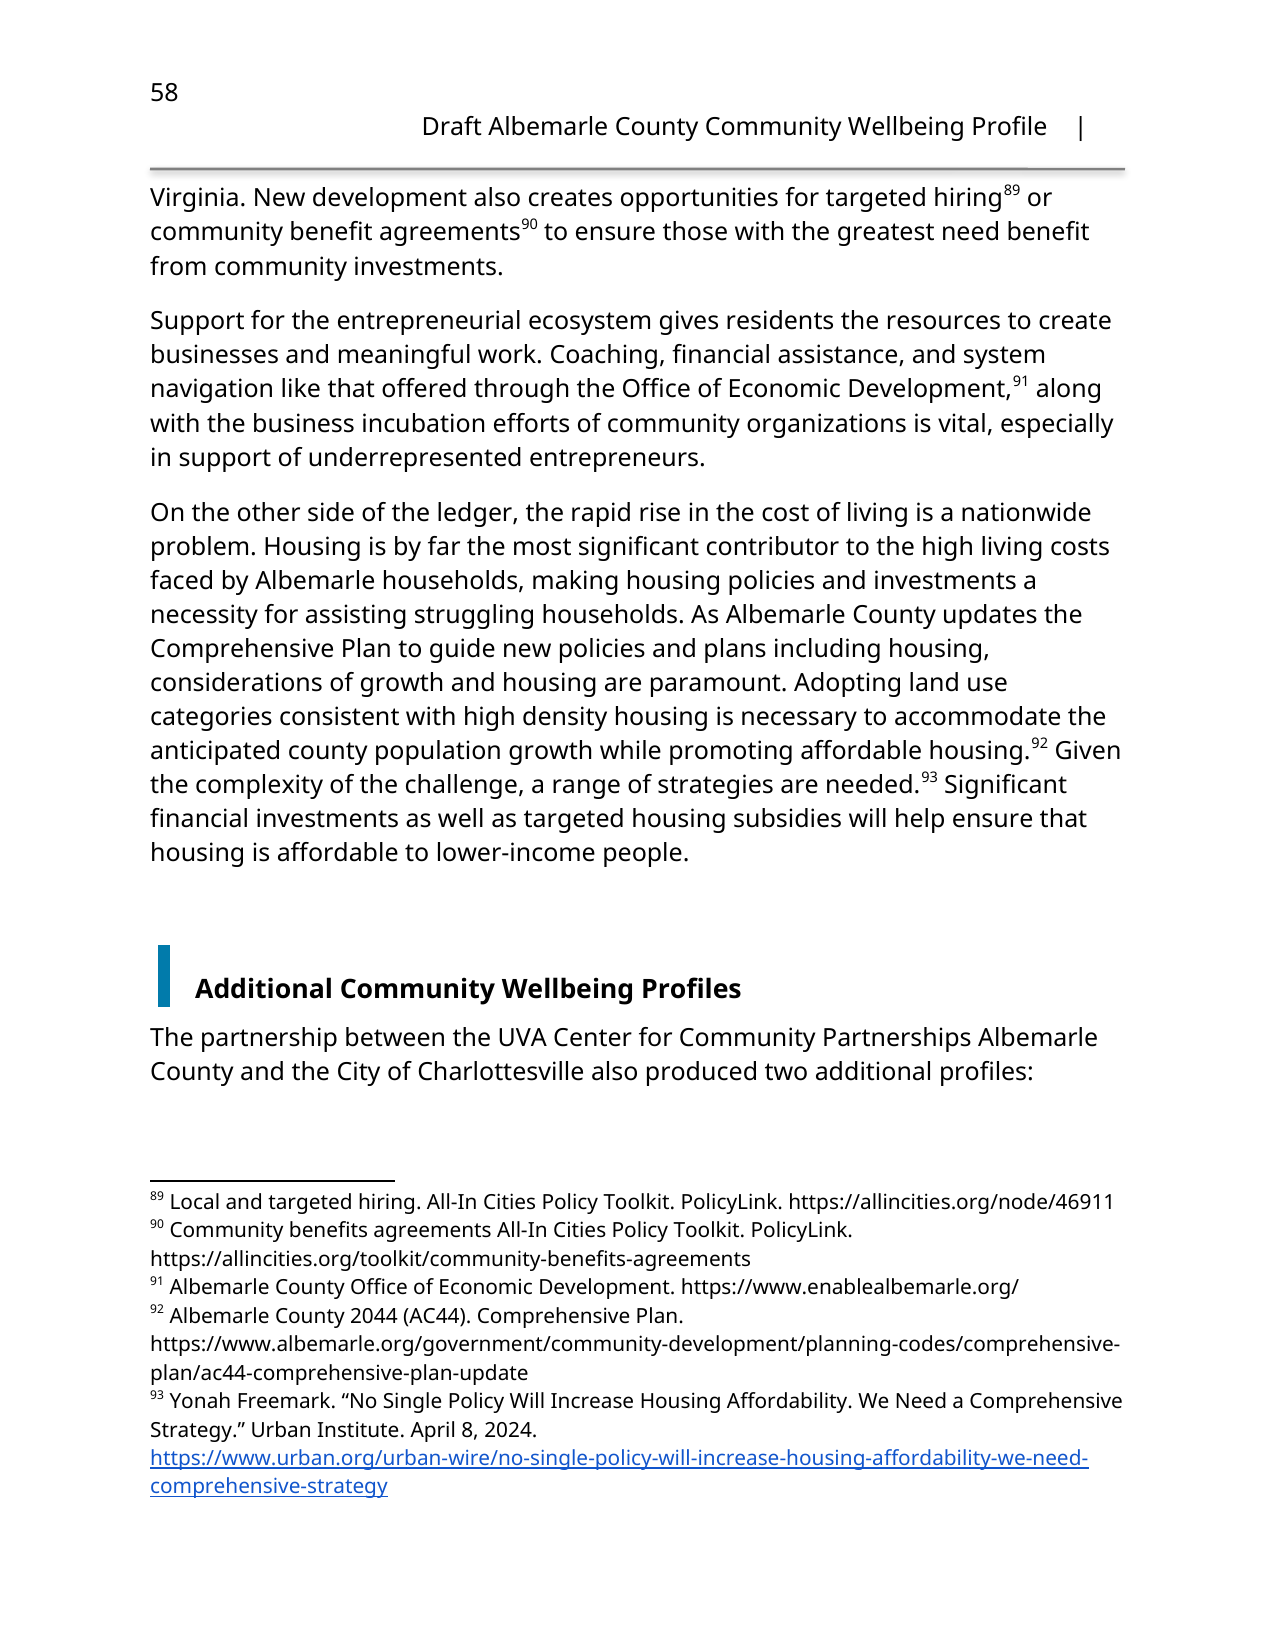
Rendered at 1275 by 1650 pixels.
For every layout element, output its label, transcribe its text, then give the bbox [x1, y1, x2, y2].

text Support for the entrepreneurial ecosystem gives residents the resources to create businesses and meaningful work. Coaching, financial assistance, and system navigation like that offered through the Office of Economic Development, along with the business incubation efforts of community organizations is vital, especially in support of underrepresented entrepreneurs. [150, 303, 1125, 473]
text The partnership between the UVA Center for Community Partnerships Albemarle County and the City of Charlottesville also produced two additional profiles: [150, 1019, 1125, 1088]
text Economic security and mobility is advanced through jobs that provide living wages, predictable schedules, and pathways for advancement. Virginia localities are prevented from adopting local minimum wage laws, but they can partner in supporting and enforcing labor protections—from fighting wage theft to promoting organization and bargaining—that improve job quality. Local investment in apprenticeship and pathway programs can help move low-earning workers into more secure employment. This can be especially impactful when leveraging the resources of anchor institutions like Network2Work at Piedmont Virginia Community College and Pipelines and Pathways at the University of Virginia. New development also creates opportunities for targeted hiring or community benefit agreements to ensure those with the greatest need benefit from community investments. [150, 180, 1125, 282]
subtitle Additional Community Wellbeing Profiles [157, 944, 1125, 1007]
text On the other side of the ledger, the rapid rise in the cost of living is a nationwide problem. Housing is by far the most significant contributor to the high living costs faced by Albemarle households, making housing policies and investments a necessity for assisting struggling households. As Albemarle County updates the Comprehensive Plan to guide new policies and plans including housing, considerations of growth and housing are paramount. Adopting land use categories consistent with high density housing is necessary to accommodate the anticipated county population growth while promoting affordable housing. Given the complexity of the challenge, a range of strategies are needed. Significant financial investments as well as targeted housing subsidies will help ensure that housing is affordable to lower-income people. [150, 494, 1125, 869]
